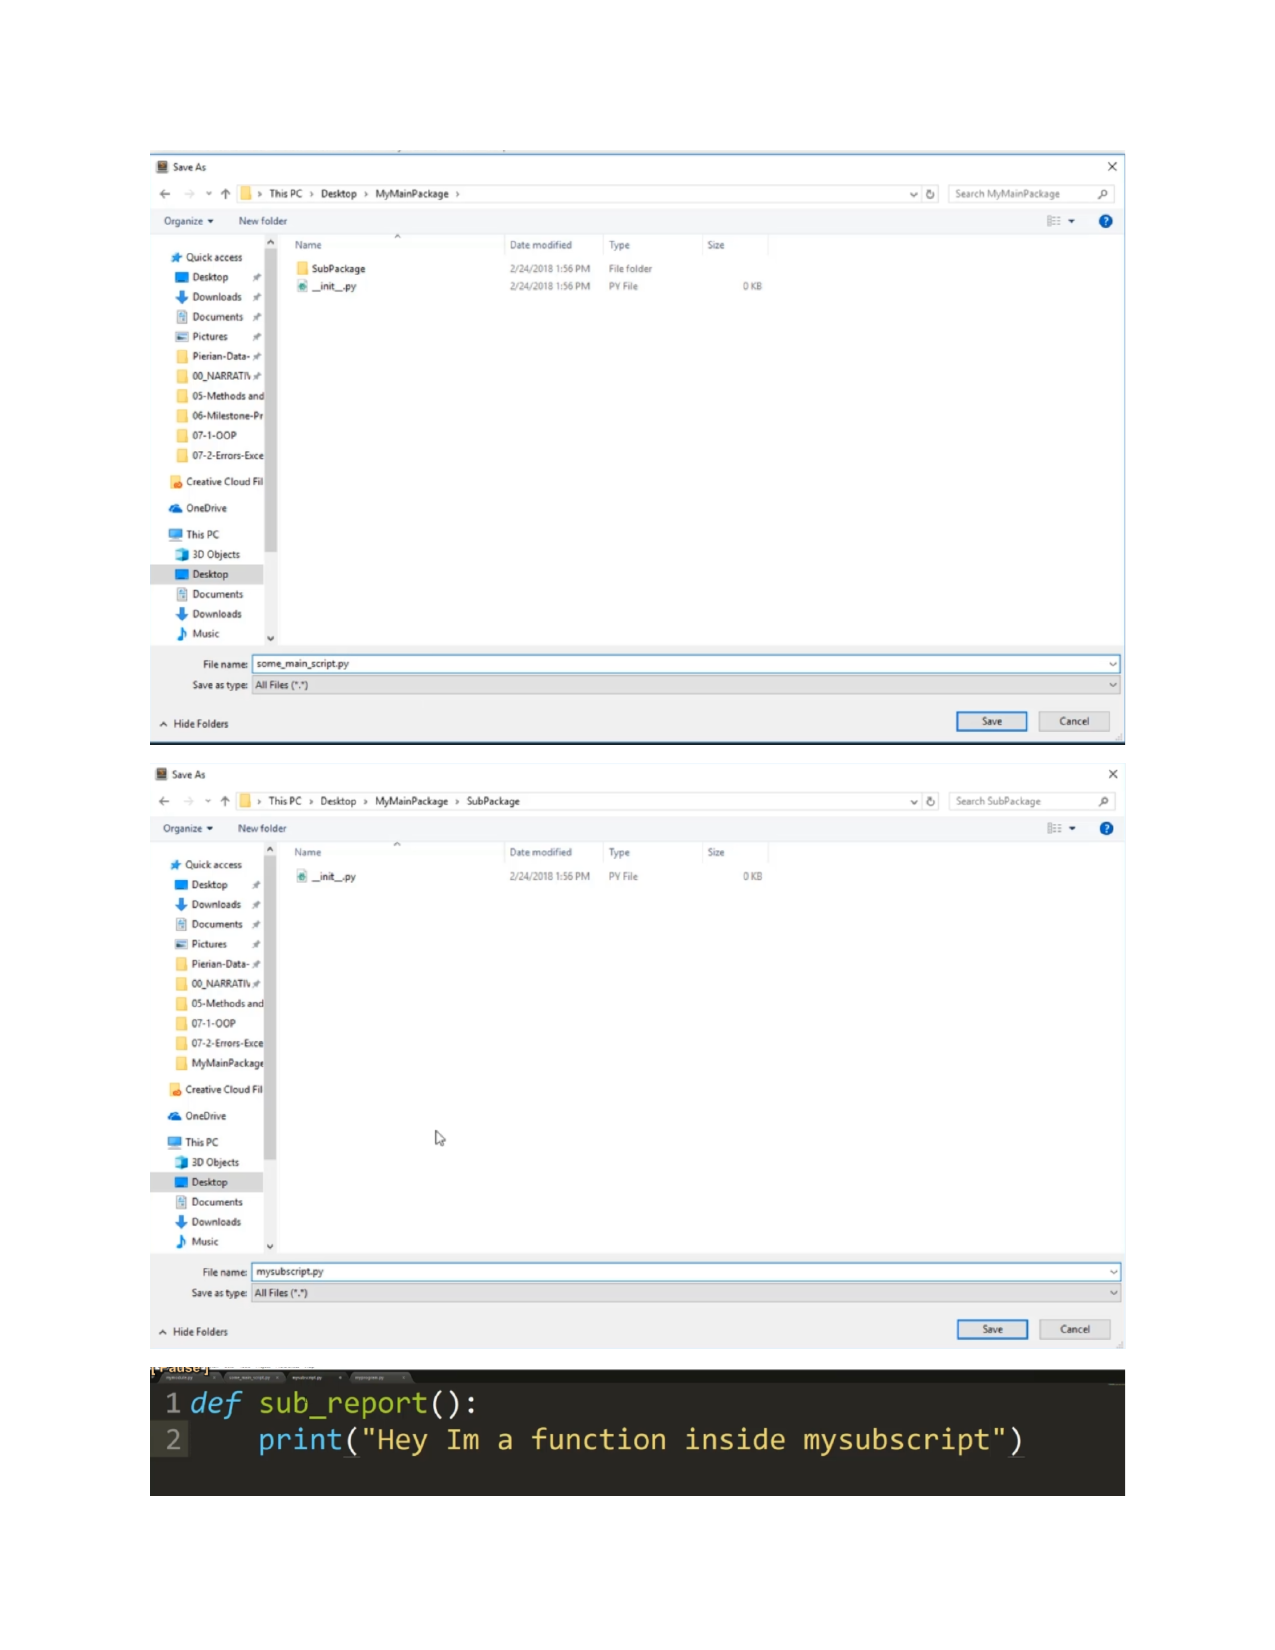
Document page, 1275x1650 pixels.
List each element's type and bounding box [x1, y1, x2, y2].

picture [150, 1367, 1125, 1496]
picture [150, 150, 1125, 745]
picture [150, 763, 1125, 1349]
